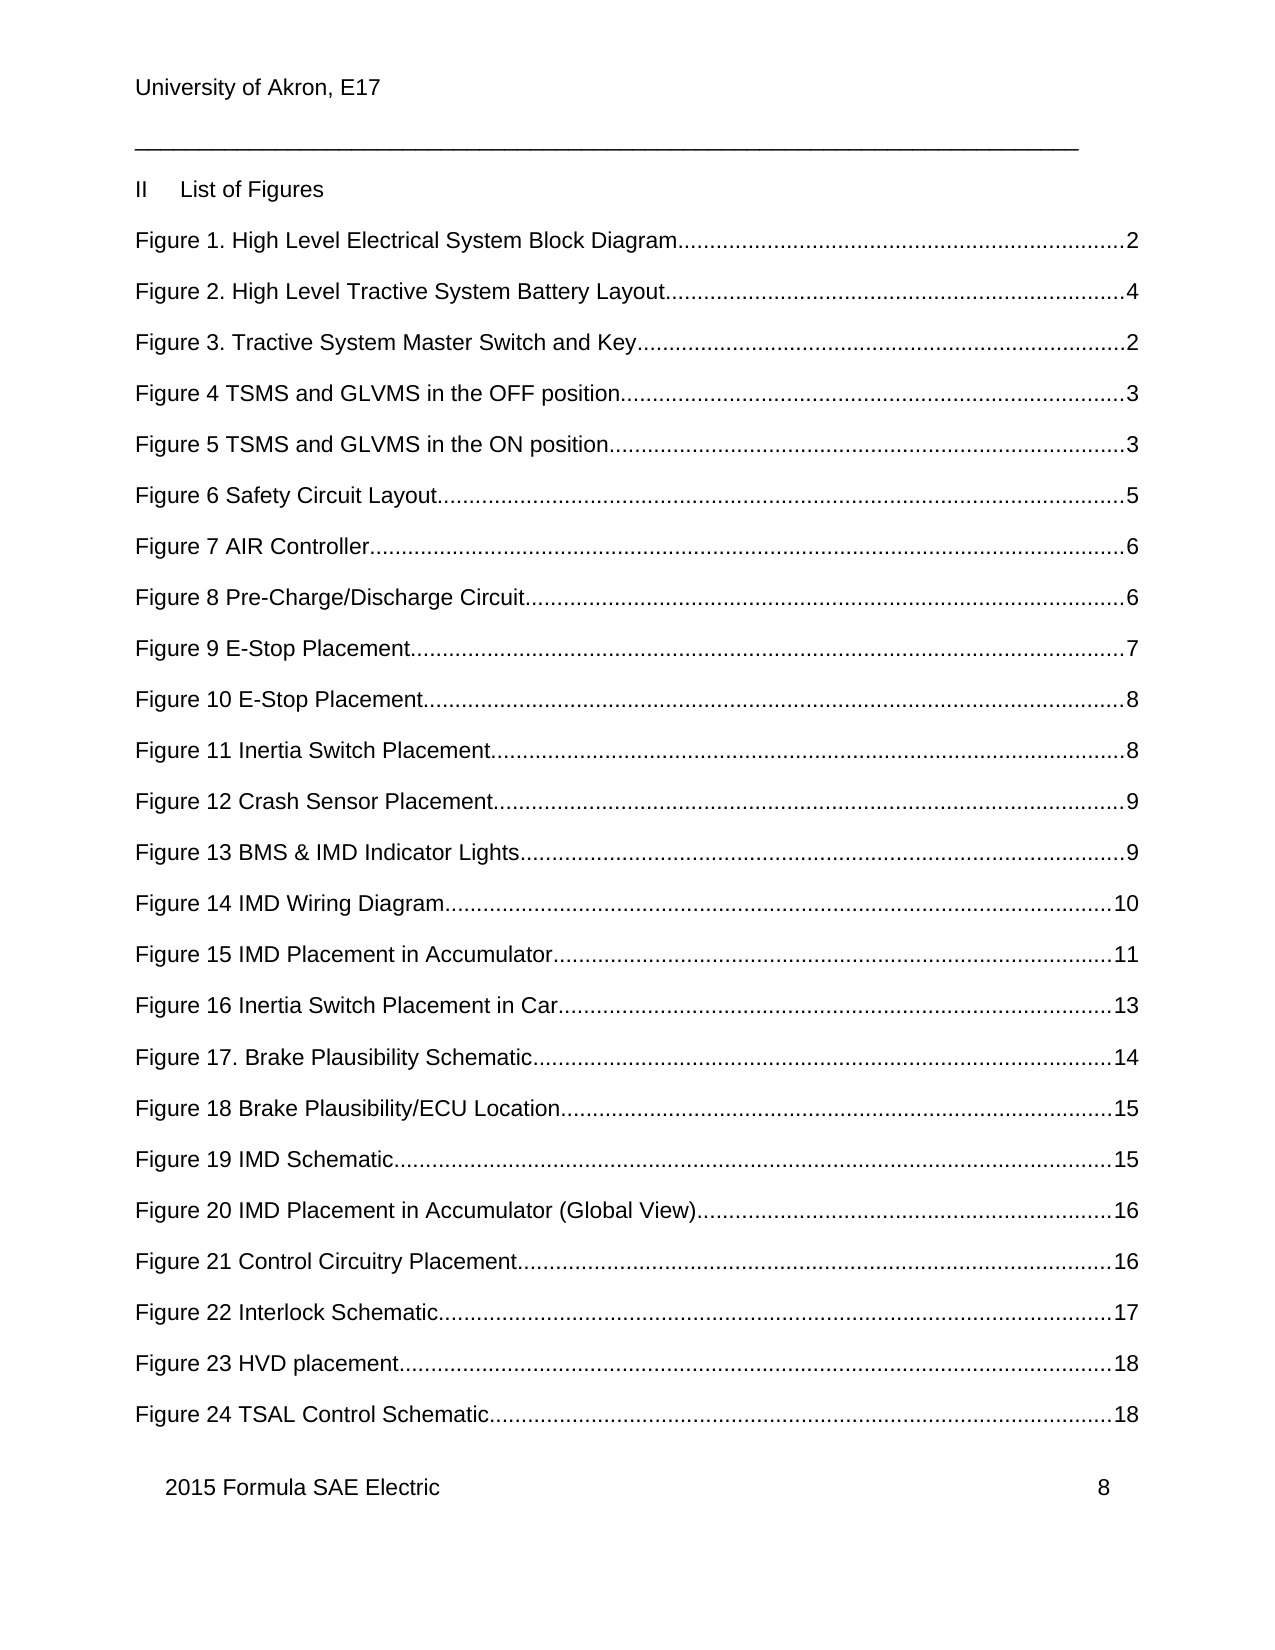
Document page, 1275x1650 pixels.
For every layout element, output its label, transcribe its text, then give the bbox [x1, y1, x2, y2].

text Figure 1. High Level Electrical System Block Diagram 2 [135, 227, 1140, 253]
text Figure 8 Pre-Charge/Discharge Circuit 6 [135, 584, 1140, 611]
text Figure 4 TSMS and GLVMS in the OFF position 3 [135, 380, 1140, 406]
text Figure 5 TSMS and GLVMS in the ON position 3 [135, 431, 1140, 457]
text Figure 23 HVD placement 18 [135, 1350, 1140, 1376]
subtitle List of Figures [135, 176, 1140, 202]
text Figure 15 IMD Placement in Accumulator 11 [135, 941, 1140, 968]
text Figure 7 AIR Controller 6 [135, 533, 1140, 559]
text Figure 21 Control Circuitry Placement 16 [135, 1248, 1140, 1274]
text Figure 12 Crash Sensor Placement 9 [135, 788, 1140, 815]
text Figure 24 TSAL Control Schematic 18 [135, 1401, 1140, 1427]
text Figure 14 IMD Wiring Diagram 10 [135, 890, 1140, 917]
text Figure 13 BMS & IMD Indicator Lights 9 [135, 839, 1140, 866]
text Figure 22 Interlock Schematic 17 [135, 1299, 1140, 1325]
text Figure 11 Inertia Switch Placement 8 [135, 737, 1140, 764]
text Figure 2. High Level Tractive System Battery Layout 4 [135, 278, 1140, 304]
text Figure 3. Tractive System Master Switch and Key 2 [135, 329, 1140, 355]
text Figure 10 E-Stop Placement 8 [135, 686, 1140, 713]
text Figure 9 E-Stop Placement 7 [135, 635, 1140, 662]
text Figure 6 Safety Circuit Layout 5 [135, 482, 1140, 508]
text Figure 16 Inertia Switch Placement in Car 13 [135, 992, 1140, 1019]
text Figure 20 IMD Placement in Accumulator (Global View) 16 [135, 1197, 1140, 1223]
text Figure 19 IMD Schematic 15 [135, 1146, 1140, 1172]
text Figure 17. Brake Plausibility Schematic 14 [135, 1043, 1140, 1070]
text Figure 18 Brake Plausibility/ECU Location 15 [135, 1094, 1140, 1121]
